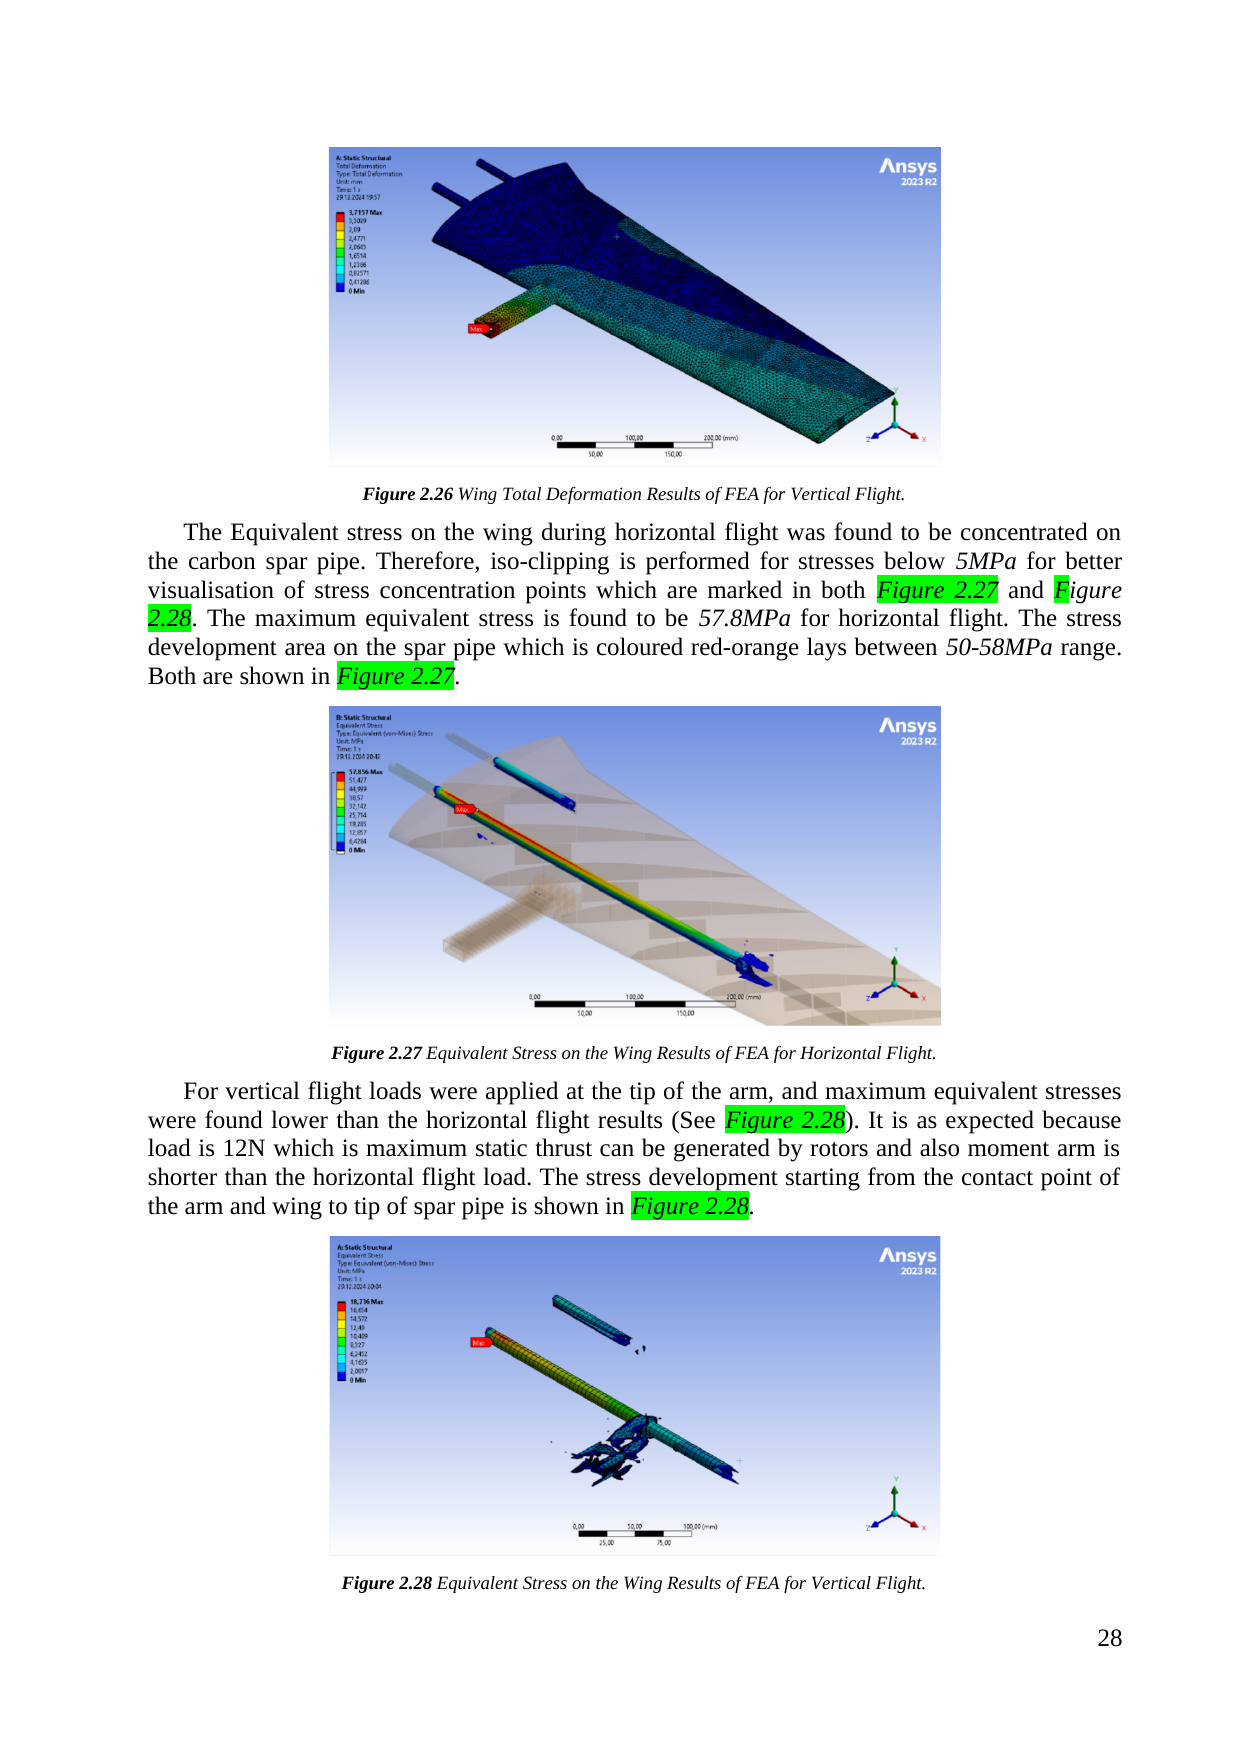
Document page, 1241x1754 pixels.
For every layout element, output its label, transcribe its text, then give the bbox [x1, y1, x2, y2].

picture [328, 706, 941, 1026]
picture [328, 147, 941, 467]
picture [329, 1236, 941, 1556]
